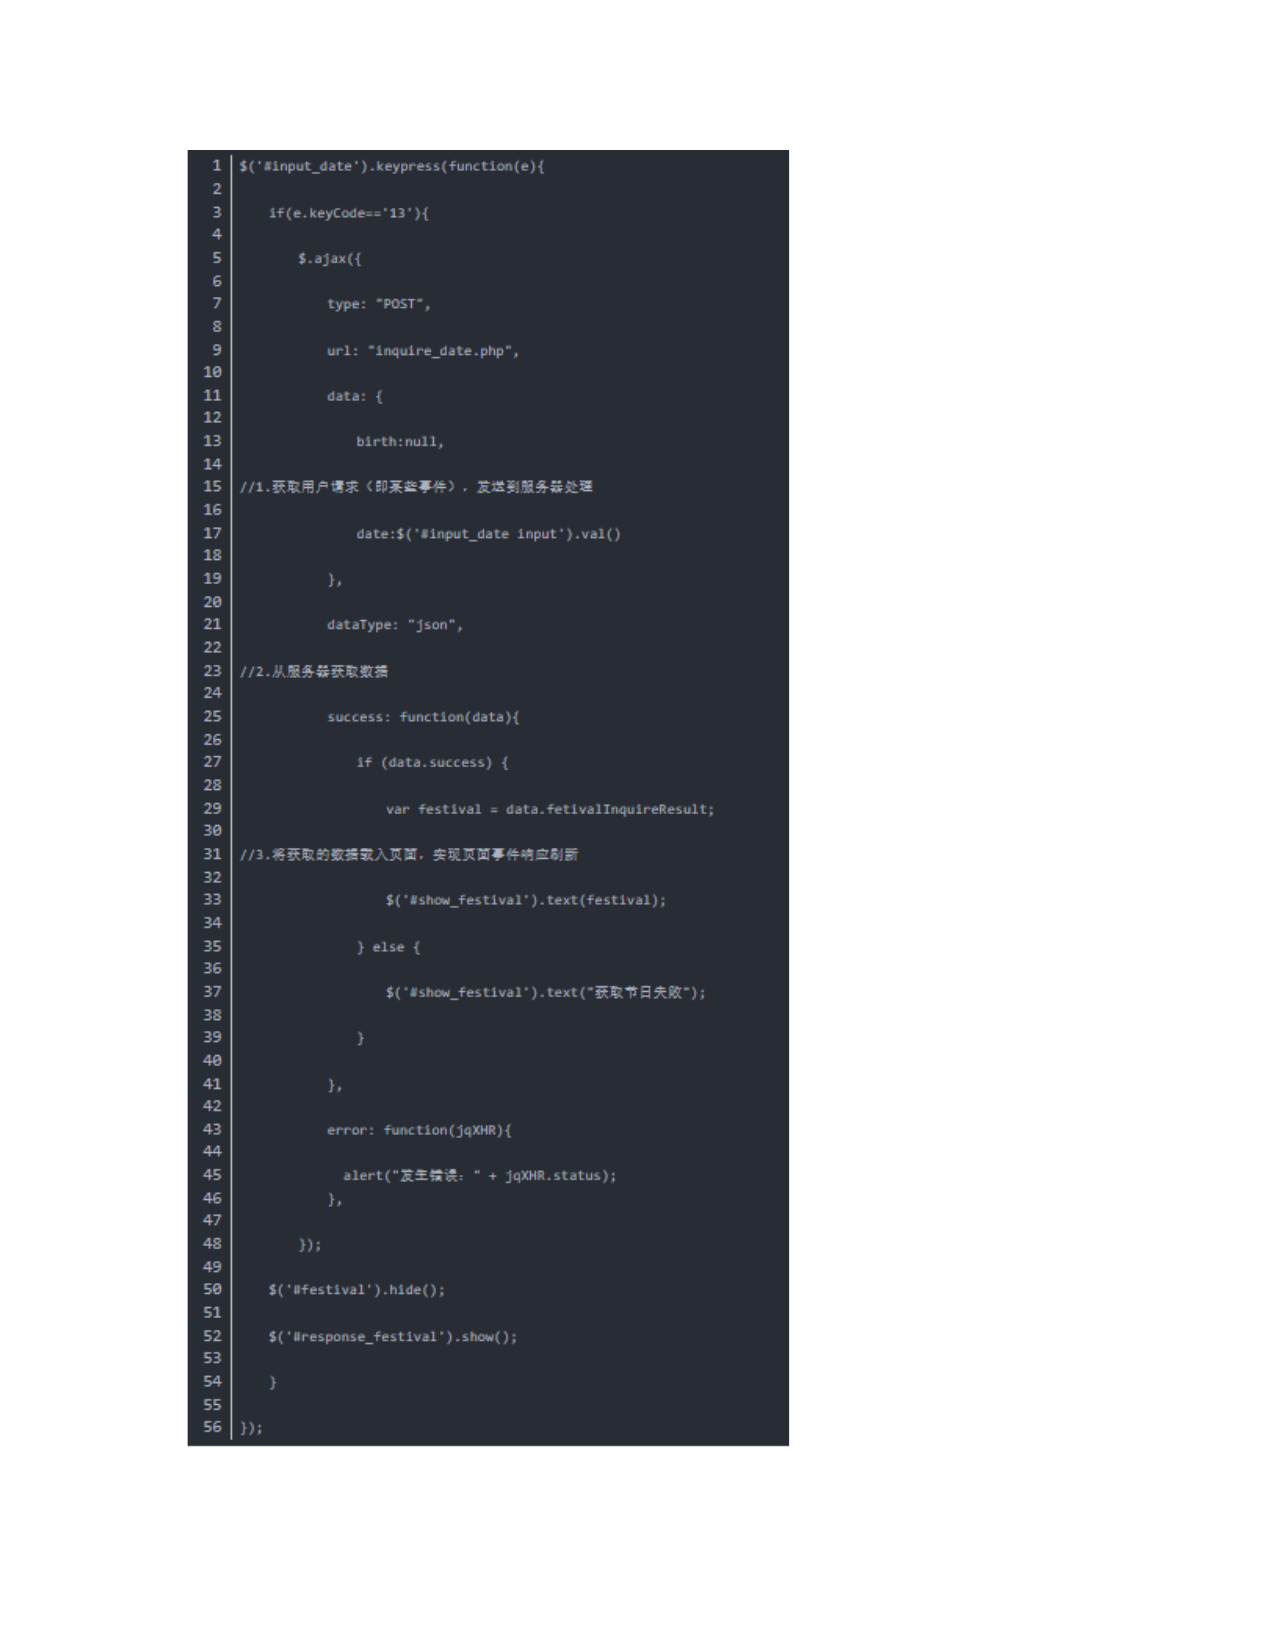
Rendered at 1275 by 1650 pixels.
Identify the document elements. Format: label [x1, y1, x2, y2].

picture [187, 150, 790, 1451]
